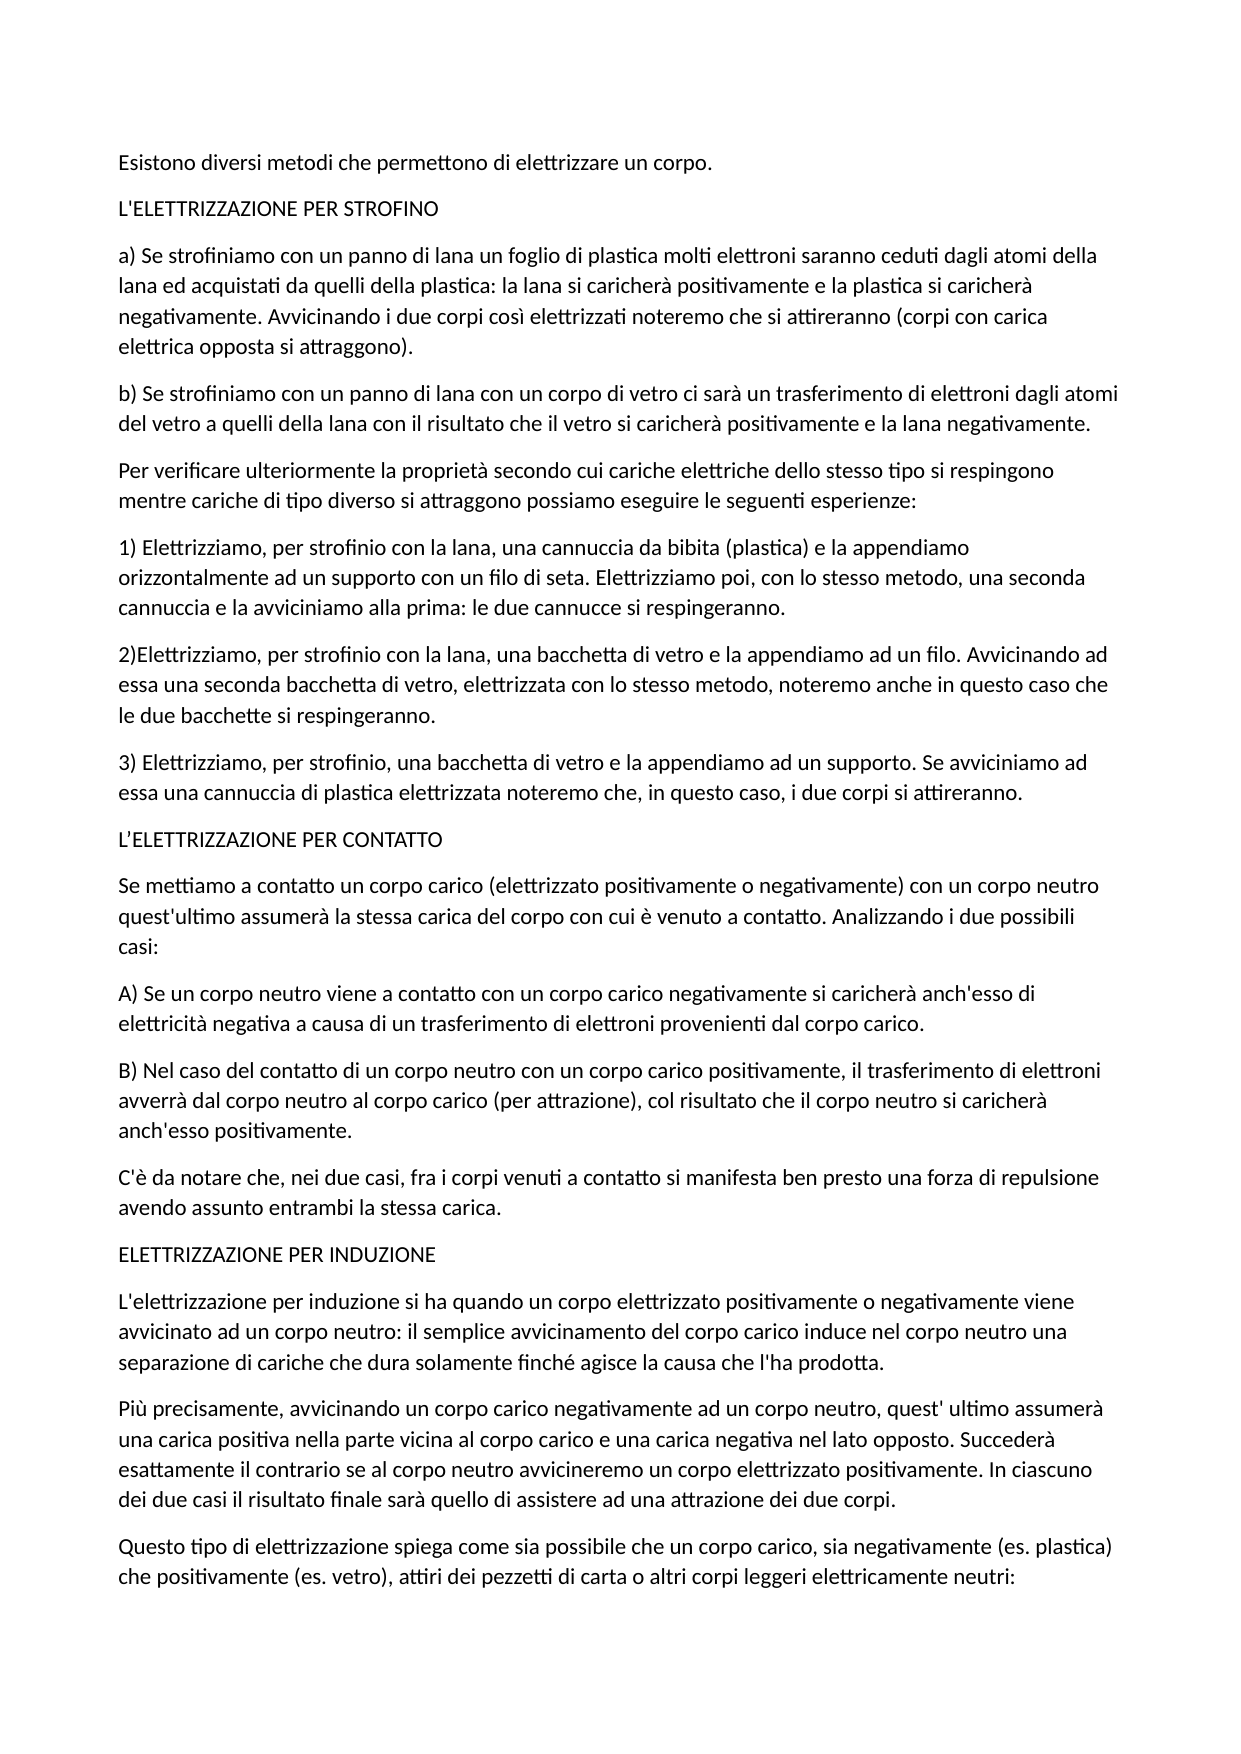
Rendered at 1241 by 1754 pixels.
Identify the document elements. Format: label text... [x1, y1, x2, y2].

text L’ELETTRIZZAZIONE PER CONTATTO [118, 825, 1122, 853]
text Questo tipo di elettrizzazione spiega come sia possibile che un corpo carico, sia negativamente (es. plastica) che positivamente (es. vetro), attiri dei pezzetti di carta o altri corpi leggeri elettricamente neutri: [118, 1532, 1122, 1590]
text 1) Elettrizziamo, per strofinio con la lana, una cannuccia da bibita (plastica) e la appendiamo orizzontalmente ad un supporto con un filo di seta. Elettrizziamo poi, con lo stesso metodo, una seconda cannuccia e la avviciniamo alla prima: le due cannucce si respingeranno. [118, 533, 1122, 621]
text C'è da notare che, nei due casi, fra i corpi venuti a contatto si manifesta ben presto una forza di repulsione avendo assunto entrambi la stessa carica. [118, 1163, 1122, 1221]
text Per verificare ulteriormente la proprietà secondo cui cariche elettriche dello stesso tipo si respingono mentre cariche di tipo diverso si attraggono possiamo eseguire le seguenti esperienze: [118, 456, 1122, 514]
text 2)Elettrizziamo, per strofinio con la lana, una bacchetta di vetro e la appendiamo ad un filo. Avvicinando ad essa una seconda bacchetta di vetro, elettrizzata con lo stesso metodo, noteremo anche in questo caso che le due bacchette si respingeranno. [118, 640, 1122, 729]
text A) Se un corpo neutro viene a contatto con un corpo carico negativamente si caricherà anch'esso di elettricità negativa a causa di un trasferimento di elettroni provenienti dal corpo carico. [118, 979, 1122, 1037]
text Se mettiamo a contatto un corpo carico (elettrizzato positivamente o negativamente) con un corpo neutro quest'ultimo assumerà la stessa carica del corpo con cui è venuto a contatto. Analizzando i due possibili casi: [118, 872, 1122, 960]
text Più precisamente, avvicinando un corpo carico negativamente ad un corpo neutro, quest' ultimo assumerà una carica positiva nella parte vicina al corpo carico e una carica negativa nel lato opposto. Succederà esattamente il contrario se al corpo neutro avvicineremo un corpo elettrizzato positivamente. In ciascuno dei due casi il risultato finale sarà quello di assistere ad una attrazione dei due corpi. [118, 1394, 1122, 1513]
text 3) Elettrizziamo, per strofinio, una bacchetta di vetro e la appendiamo ad un supporto. Se avviciniamo ad essa una cannuccia di plastica elettrizzata noteremo che, in questo caso, i due corpi si attireranno. [118, 748, 1122, 806]
text L'ELETTRIZZAZIONE PER STROFINO [118, 194, 1122, 222]
text b) Se strofiniamo con un panno di lana con un corpo di vetro ci sarà un trasferimento di elettroni dagli atomi del vetro a quelli della lana con il risultato che il vetro si caricherà positivamente e la lana negativamente. [118, 379, 1122, 437]
text ELETTRIZZAZIONE PER INDUZIONE [118, 1240, 1122, 1268]
text a) Se strofiniamo con un panno di lana un foglio di plastica molti elettroni saranno ceduti dagli atomi della lana ed acquistati da quelli della plastica: la lana si caricherà positivamente e la plastica si caricherà negativamente. Avvicinando i due corpi così elettrizzati noteremo che si attireranno (corpi con carica elettrica opposta si attraggono). [118, 241, 1122, 360]
text Esistono diversi metodi che permettono di elettrizzare un corpo. [118, 148, 1122, 176]
text B) Nel caso del contatto di un corpo neutro con un corpo carico positivamente, il trasferimento di elettroni avverrà dal corpo neutro al corpo carico (per attrazione), col risultato che il corpo neutro si caricherà anch'esso positivamente. [118, 1056, 1122, 1144]
text L'elettrizzazione per induzione si ha quando un corpo elettrizzato positivamente o negativamente viene avvicinato ad un corpo neutro: il semplice avvicinamento del corpo carico induce nel corpo neutro una separazione di cariche che dura solamente finché agisce la causa che l'ha prodotta. [118, 1287, 1122, 1376]
